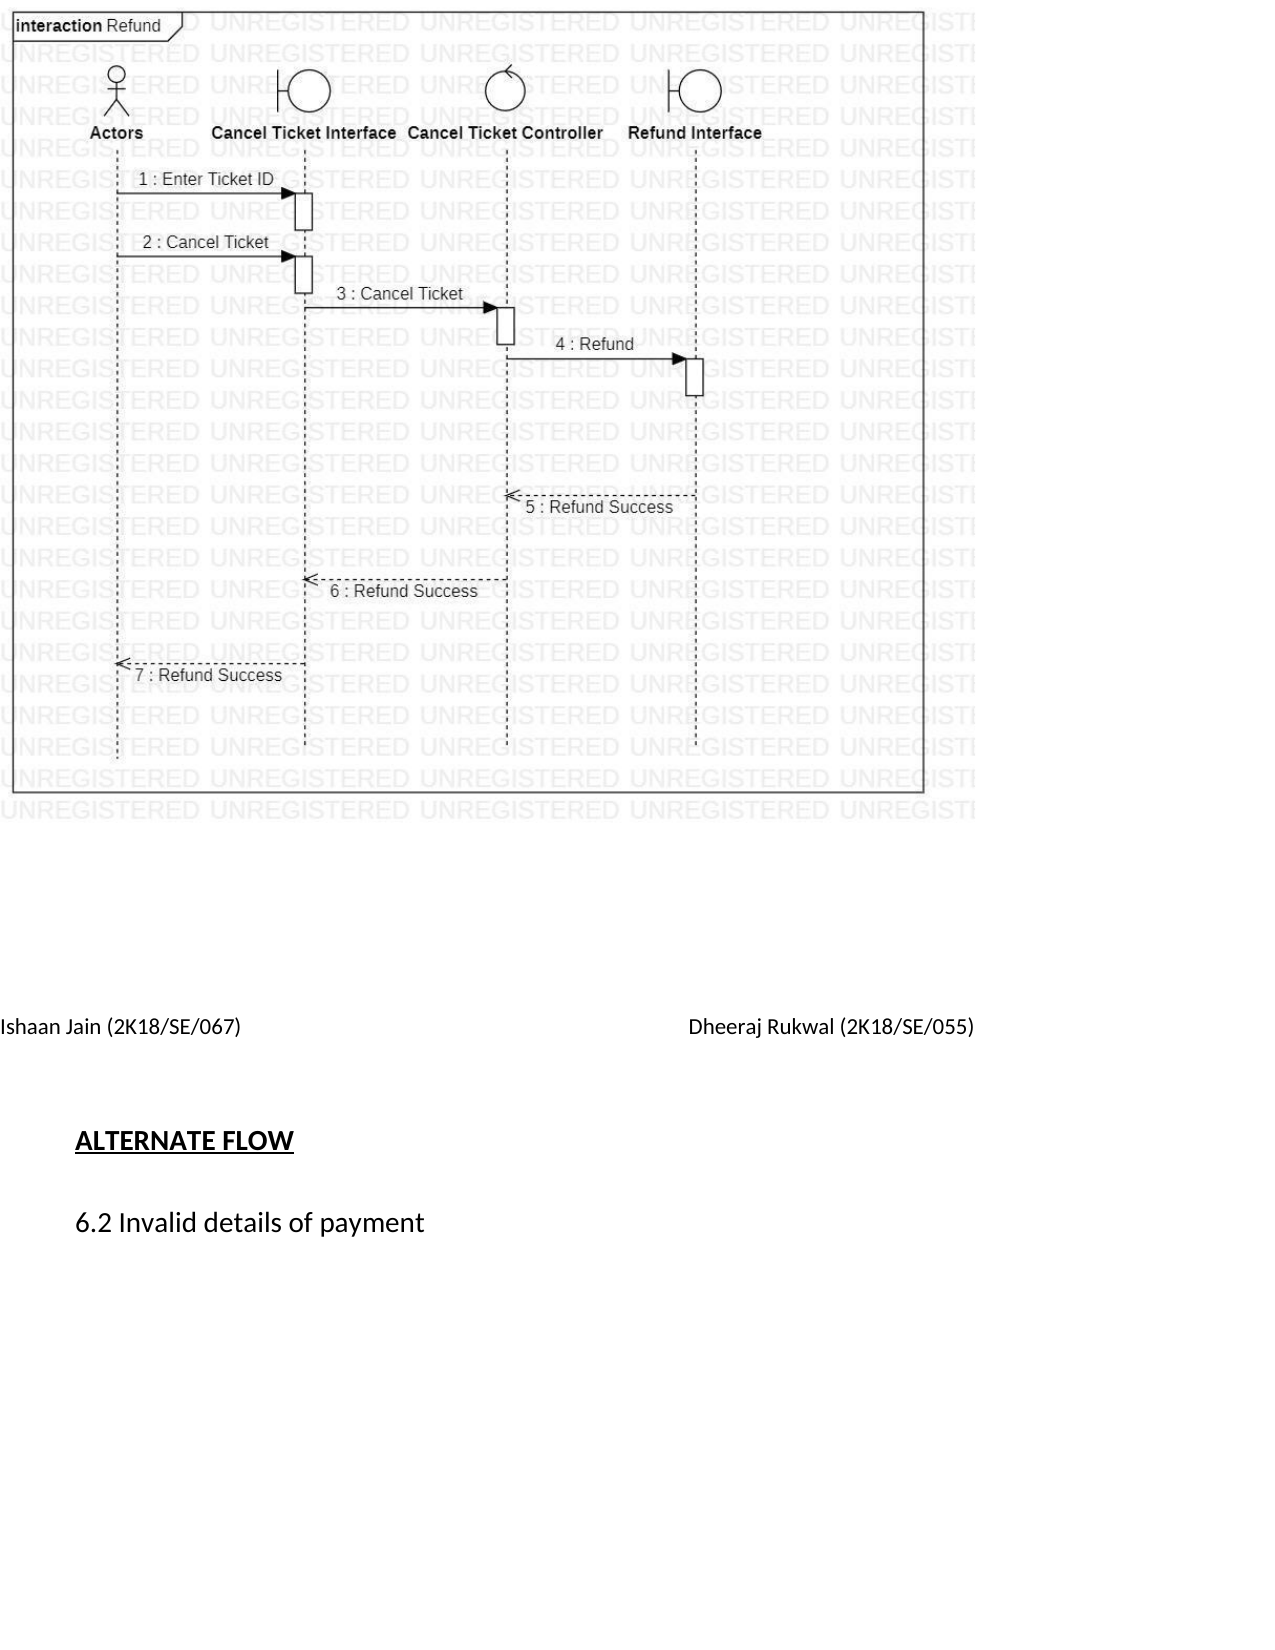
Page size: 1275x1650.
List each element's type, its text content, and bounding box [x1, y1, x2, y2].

text 6.2 Invalid details of payment [75, 1204, 1275, 1239]
text ALTERNATE FLOW [75, 1122, 1275, 1158]
text Ishaan Jain (2K18/SE/067) Dheeraj Rukwal (2K18/SE/055) [0, 1012, 1275, 1040]
picture [0, 0, 976, 845]
